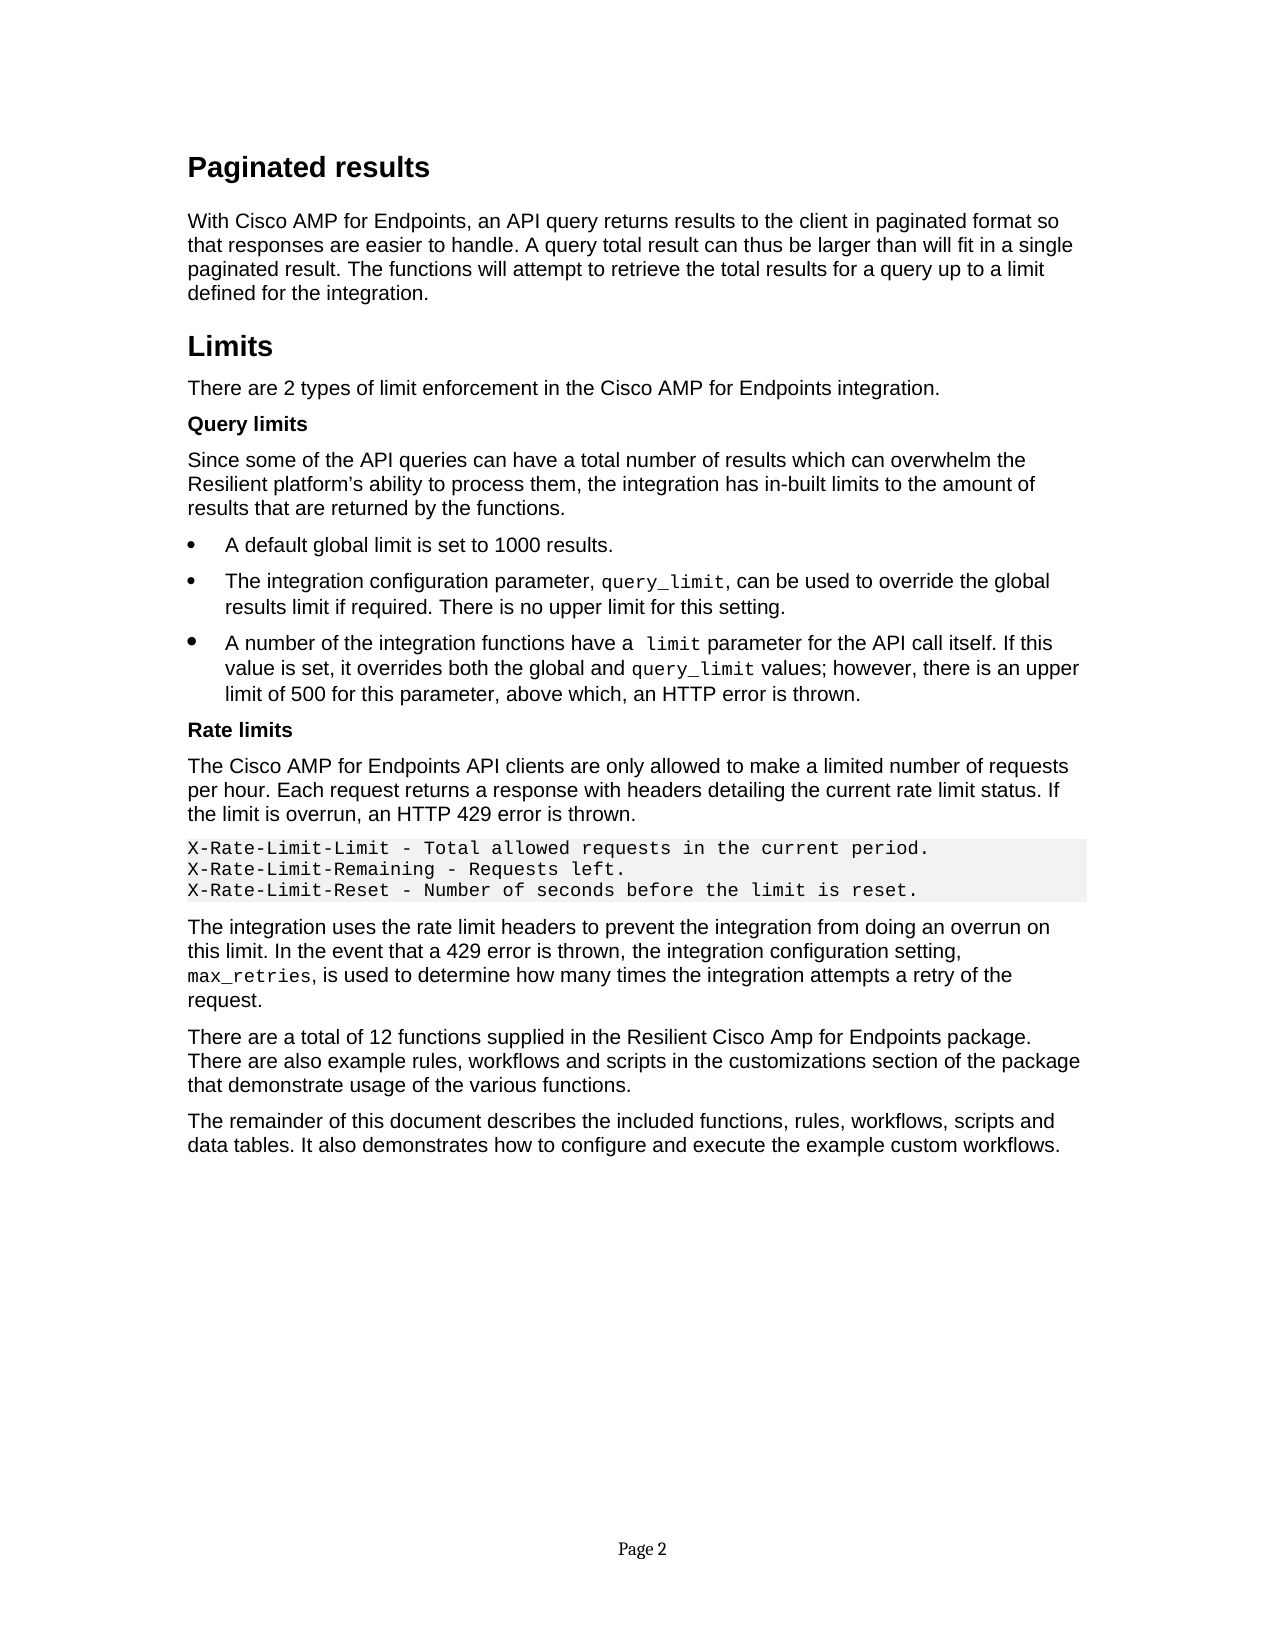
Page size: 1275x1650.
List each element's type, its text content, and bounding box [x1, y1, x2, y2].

text Query limits [187, 412, 1087, 436]
text The remainder of this document describes the included functions, rules, workflows, scripts and data tables. It also demonstrates how to configure and execute the example custom workflows. [187, 1109, 1087, 1157]
text Since some of the API queries can have a total number of results which can overwhelm the Resilient platform’s ability to process them, the integration has in-built limits to the amount of results that are returned by the functions. [187, 448, 1087, 520]
subtitle Limits [187, 329, 1087, 363]
subtitle Paginated results [187, 150, 1087, 183]
text Rate limits [187, 718, 1087, 742]
list The integration configuration parameter, query_limit, can be used to override the global results limit if required. There is no upper limit for this setting. [187, 569, 1087, 618]
text X-Rate-Limit-Limit - Total allowed requests in the current period. [187, 839, 1087, 860]
text There are 2 types of limit enforcement in the Cisco AMP for Endpoints integration. [187, 375, 1087, 399]
list A default global limit is set to 1000 results. [187, 533, 1087, 557]
text X-Rate-Limit-Reset - Number of seconds before the limit is reset. [187, 881, 1087, 902]
text There are a total of 12 functions supplied in the Resilient Cisco Amp for Endpoints package. There are also example rules, workflows and scripts in the customizations section of the package that demonstrate usage of the various functions. [187, 1024, 1087, 1096]
text The Cisco AMP for Endpoints API clients are only allowed to make a limited number of requests per hour. Each request returns a response with headers detailing the current rate limit status. If the limit is overrun, an HTTP 429 error is thrown. [187, 754, 1087, 826]
subtitle With Cisco AMP for Endpoints, an API query returns results to the client in paginated format so that responses are easier to handle. A query total result can thus be larger than will fit in a single paginated result. The functions will attempt to retrieve the total results for a query up to a limit defined for the integration. [187, 208, 1087, 304]
list A number of the integration functions have a limit parameter for the API call itself. If this value is set, it overrides both the global and query_limit values; however, there is an upper limit of 500 for this parameter, above which, an HTTP error is thrown. [187, 631, 1087, 705]
text X-Rate-Limit-Remaining - Requests left. [187, 860, 1087, 881]
text The integration uses the rate limit headers to prevent the integration from doing an overrun on this limit. In the event that a 429 error is thrown, the integration configuration setting, max_retries, is used to determine how many times the integration attempts a retry of the request. [187, 915, 1087, 1012]
